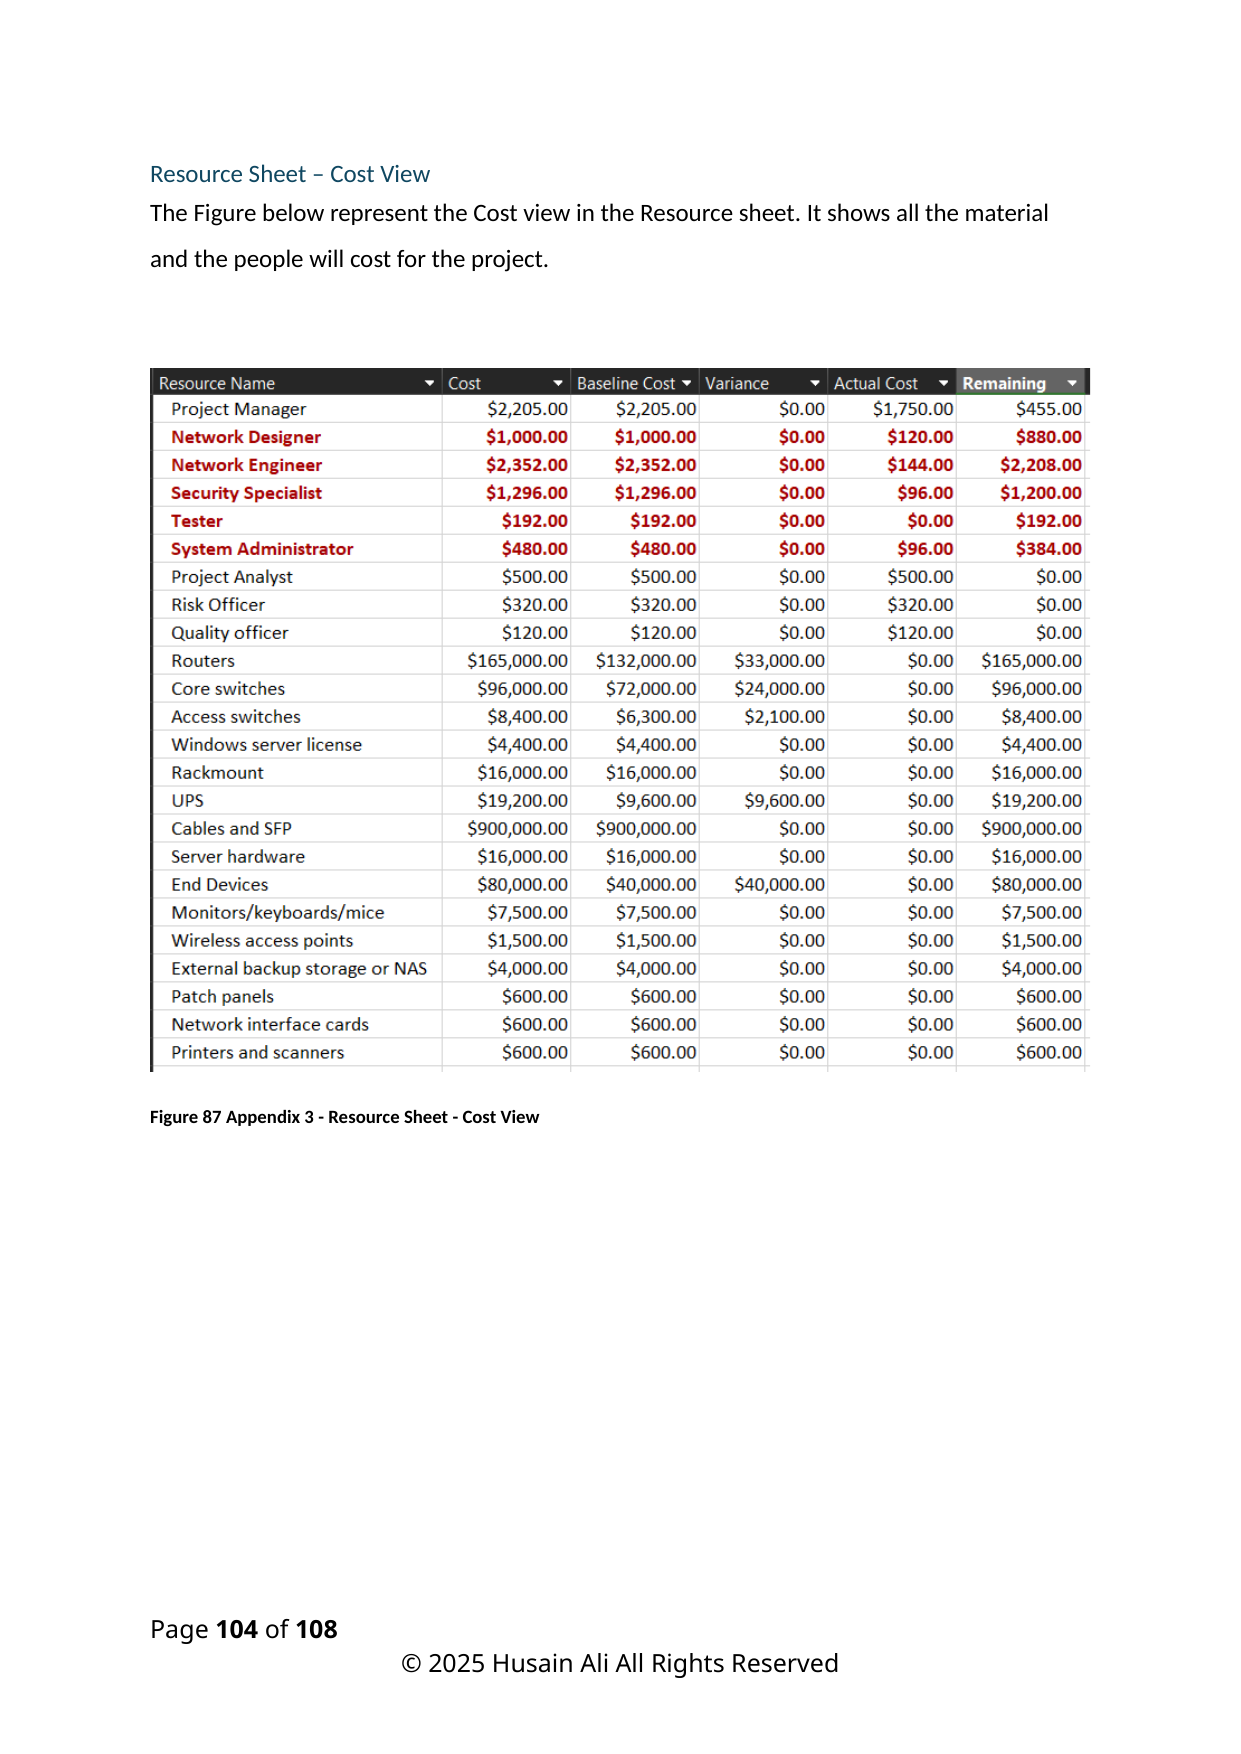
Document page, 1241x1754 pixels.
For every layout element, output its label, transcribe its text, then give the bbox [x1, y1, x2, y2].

picture [150, 368, 1091, 1072]
text Figure 87 Appendix 3 - Resource Sheet - Cost View [150, 1105, 1090, 1128]
text The Figure below represent the Cost view in the Resource sheet. It shows all the material and the people will cost for the project. [150, 197, 1090, 274]
subtitle Resource Sheet – Cost View [150, 158, 1090, 189]
